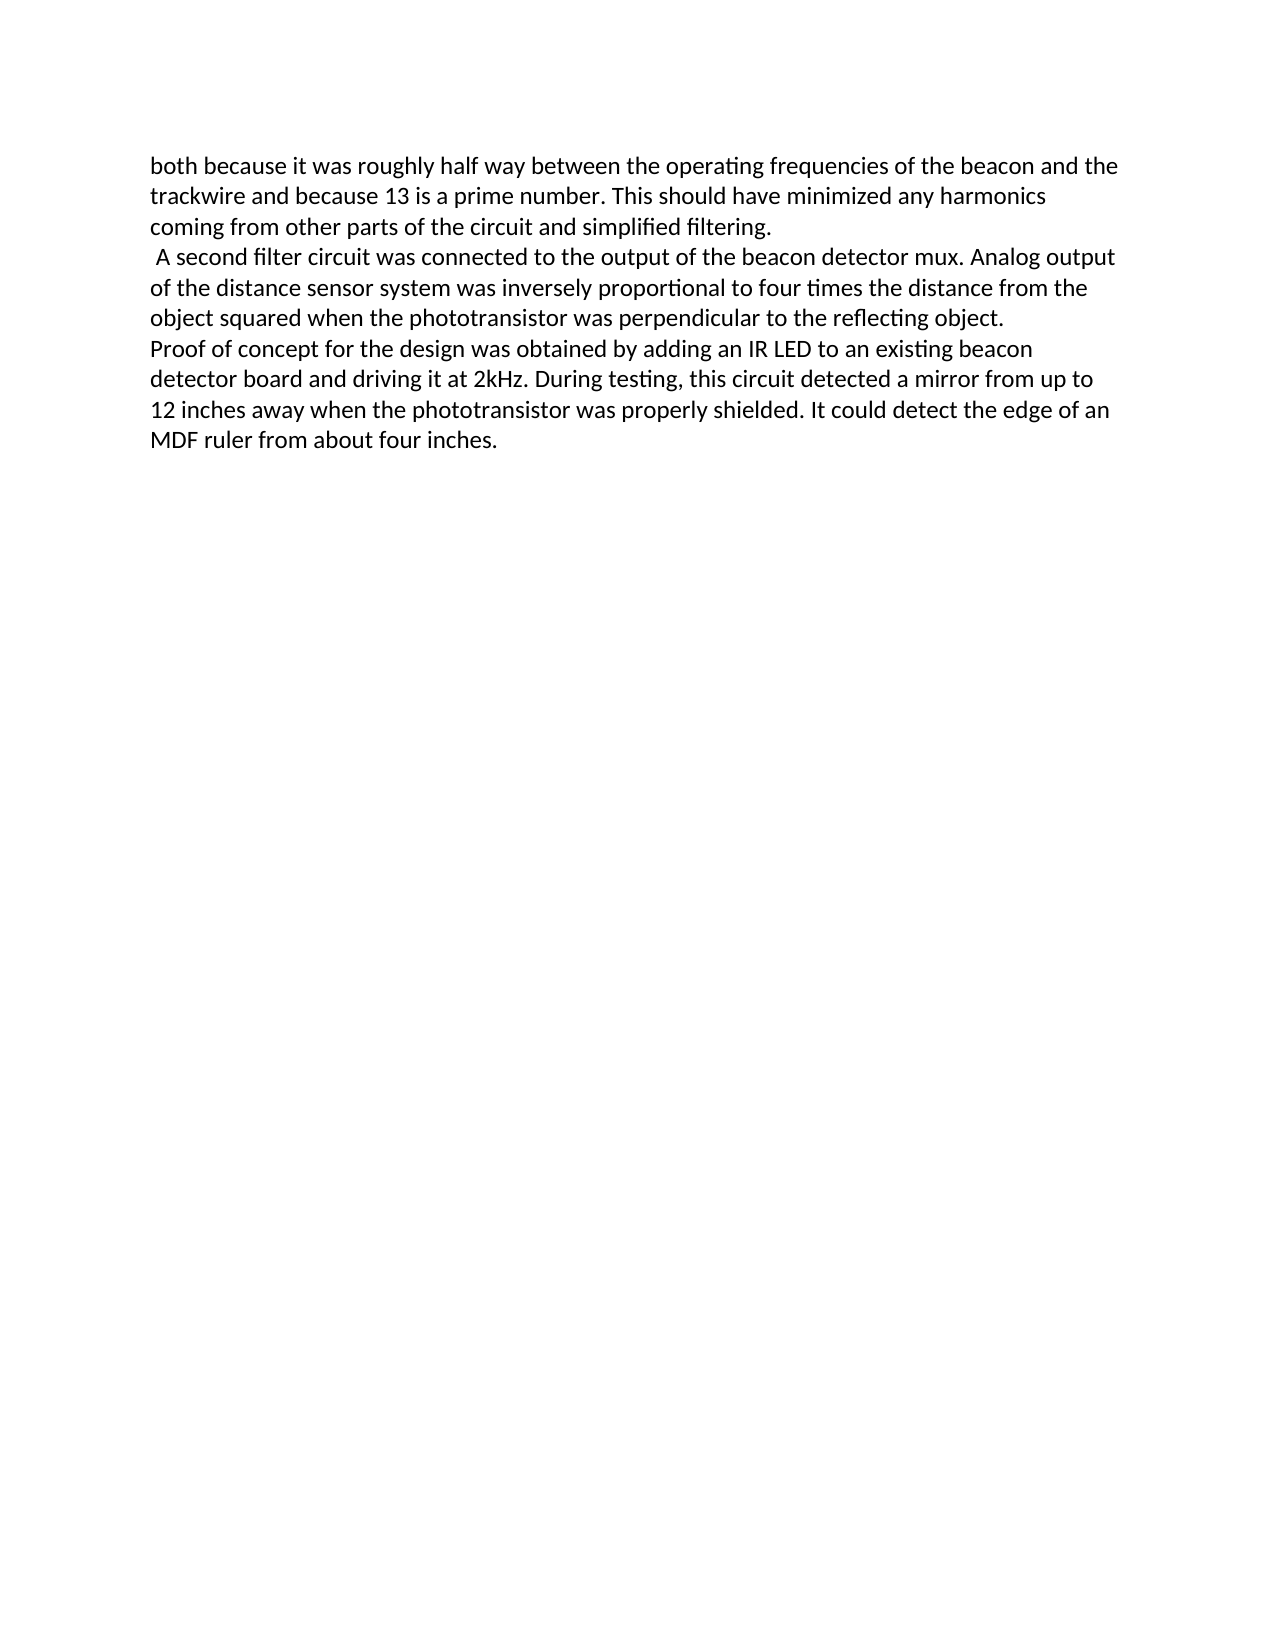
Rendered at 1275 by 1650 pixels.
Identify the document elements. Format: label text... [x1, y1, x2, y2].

text Proof of concept for the design was obtained by adding an IR LED to an existing beacon detector board and driving it at 2kHz. During testing, this circuit detected a mirror from up to 12 inches away when the phototransistor was properly shielded. It could detect the edge of an MDF ruler from about four inches. [150, 333, 1125, 455]
text A second filter circuit was connected to the output of the beacon detector mux. Analog output of the distance sensor system was inversely proportional to four times the distance from the object squared when the phototransistor was perpendicular to the reflecting object. [150, 242, 1125, 333]
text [150, 150, 1125, 242]
